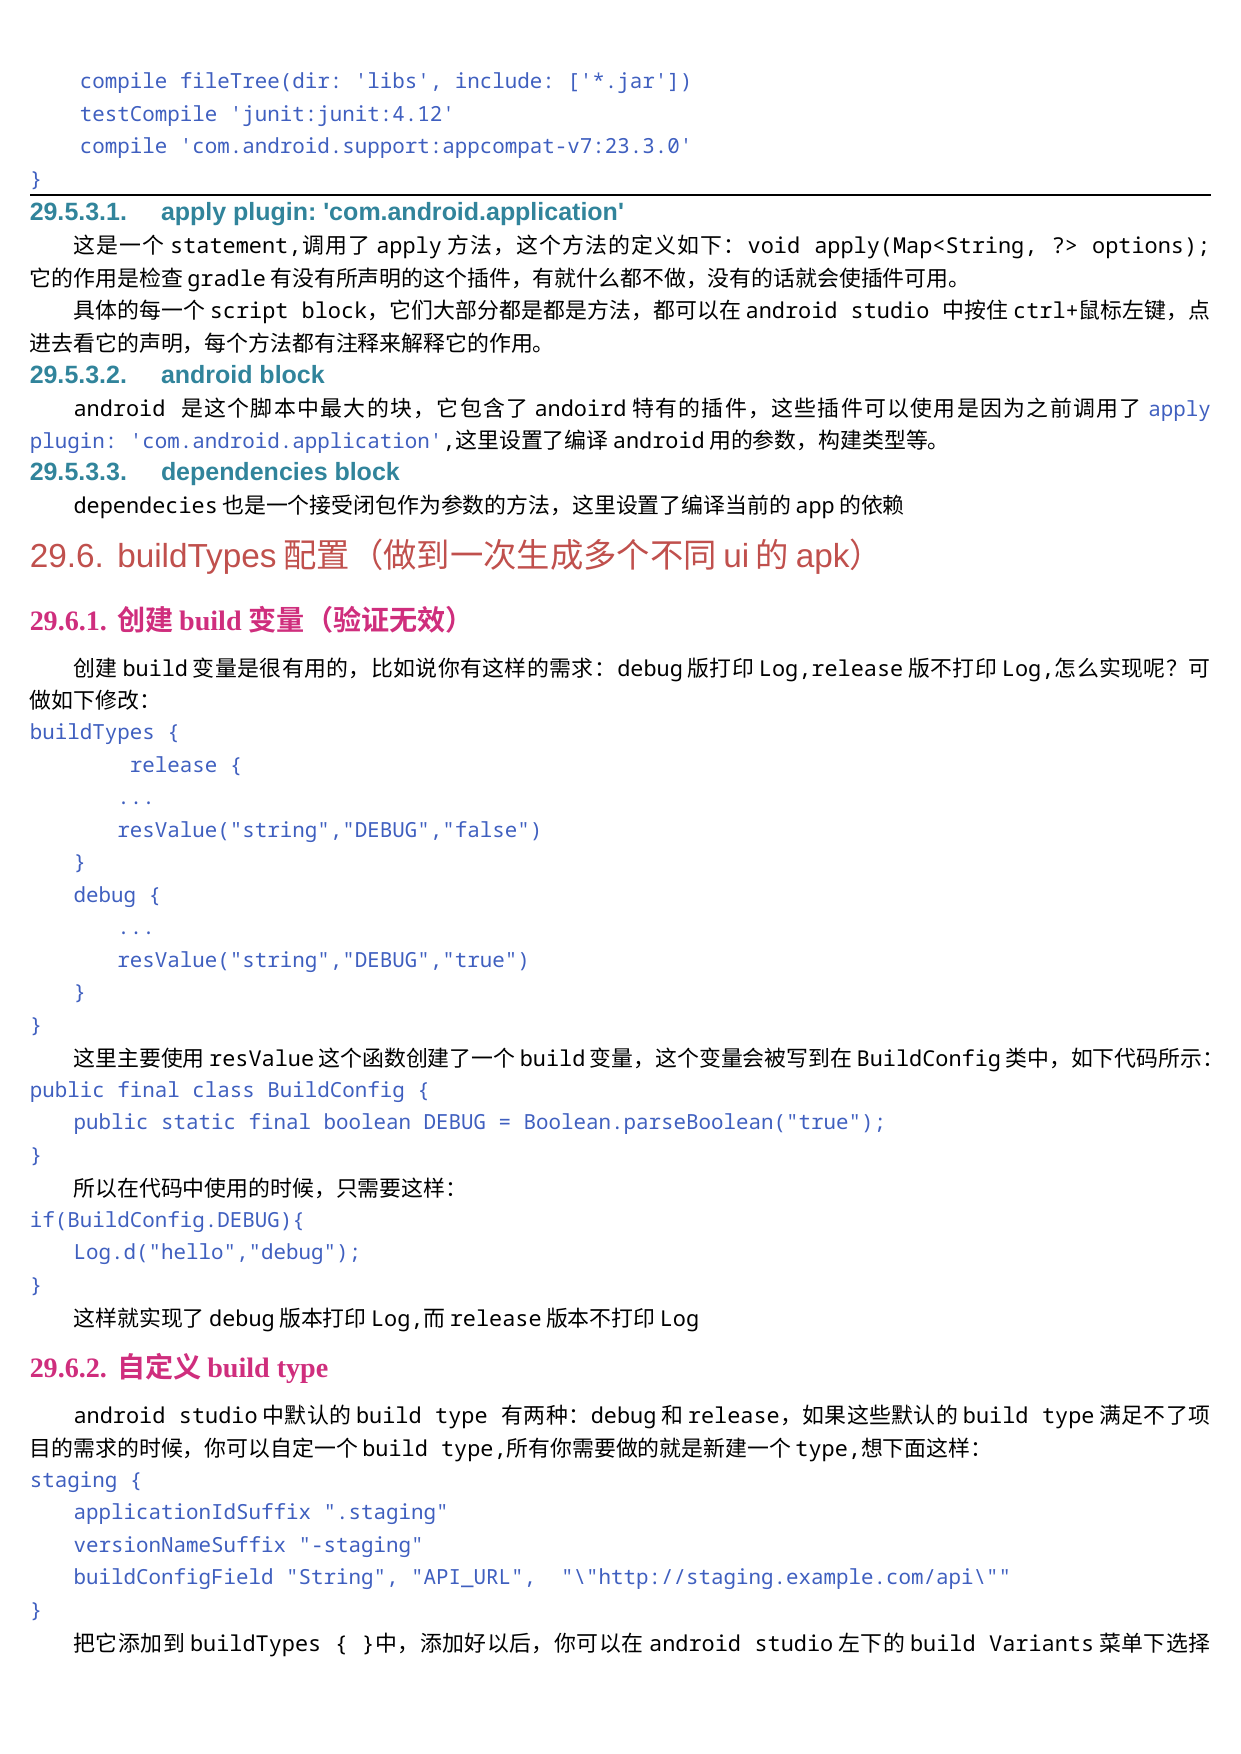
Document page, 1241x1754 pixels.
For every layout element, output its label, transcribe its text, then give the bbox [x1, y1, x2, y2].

text dependecies也是一个接受闭包作为参数的方法，这里设置了编译当前的app的依赖 [29, 488, 1211, 521]
subtitle android block [29, 358, 1211, 391]
text release { [29, 748, 1211, 781]
text } [29, 846, 1211, 878]
text 这里主要使用resValue这个函数创建了一个build变量，这个变量会被写到在BuildConfig类中，如下代码所示： [29, 1041, 1211, 1073]
text versionNameSuffix "-staging" [29, 1528, 1211, 1561]
text public static final boolean DEBUG = Boolean.parseBoolean("true"); [29, 1106, 1211, 1138]
text buildConfigField "String", "API_URL", "\"http://staging.example.com/api\"" [29, 1561, 1211, 1593]
subtitle buildTypes配置（做到一次生成多个不同ui的apk） [29, 521, 1211, 586]
text 创建build变量是很有用的，比如说你有这样的需求：debug版打印Log,release版不打印Log,怎么实现呢？可做如下修改： [29, 651, 1211, 716]
text if(BuildConfig.DEBUG){ [29, 1203, 1211, 1236]
subtitle 自定义build type [29, 1333, 1211, 1398]
text } [29, 1138, 1211, 1171]
subtitle dependencies block [29, 456, 1211, 488]
text resValue("string","DEBUG","false") [29, 813, 1211, 846]
subtitle 创建build 变量（验证无效） [29, 586, 1211, 651]
text 这是一个statement,调用了apply方法，这个方法的定义如下：void apply(Map<String, ?> options); 它的作用是检查gradle有没有所声明的这个插件，有就什么都不做，没有的话就会使插件可用。 [29, 228, 1211, 293]
text 具体的每一个script block，它们大部分都是都是方法，都可以在android studio 中按住ctrl+鼠标左键，点进去看它的声明，每个方法都有注释来解释它的作用。 [29, 293, 1211, 358]
text ... [29, 911, 1211, 943]
text android 是这个脚本中最大的块，它包含了andoird特有的插件，这些插件可以使用是因为之前调用了apply plugin: 'com.android.application',这里设置了编译android用的参数，构建类型等。 [29, 391, 1211, 456]
text staging { [29, 1463, 1211, 1496]
text buildTypes { [29, 716, 1211, 748]
text resValue("string","DEBUG","true") [29, 943, 1211, 976]
subtitle apply plugin: 'com.android.application' [29, 196, 1211, 228]
text compile 'com.android.support:appcompat-v7:23.3.0' [29, 129, 1211, 162]
text testCompile 'junit:junit:4.12' [29, 97, 1211, 129]
text ... [29, 781, 1211, 813]
text Log.d("hello","debug"); [29, 1236, 1211, 1268]
text android studio中默认的build type 有两种：debug和release，如果这些默认的build type满足不了项目的需求的时候，你可以自定一个build type,所有你需要做的就是新建一个type,想下面这样： [29, 1398, 1211, 1463]
text applicationIdSuffix ".staging" [29, 1496, 1211, 1528]
text 这样就实现了debug版本打印Log,而release版本不打印Log [29, 1301, 1211, 1333]
text 所以在代码中使用的时候，只需要这样： [29, 1171, 1211, 1203]
text compile fileTree(dir: 'libs', include: ['*.jar']) [29, 64, 1211, 97]
text public final class BuildConfig { [29, 1073, 1211, 1106]
text } [29, 1008, 1211, 1041]
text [29, 1626, 1211, 1658]
text } [29, 976, 1211, 1008]
text } [29, 1268, 1211, 1301]
text } [29, 162, 1211, 196]
text debug { [29, 878, 1211, 911]
text } [29, 1593, 1211, 1626]
